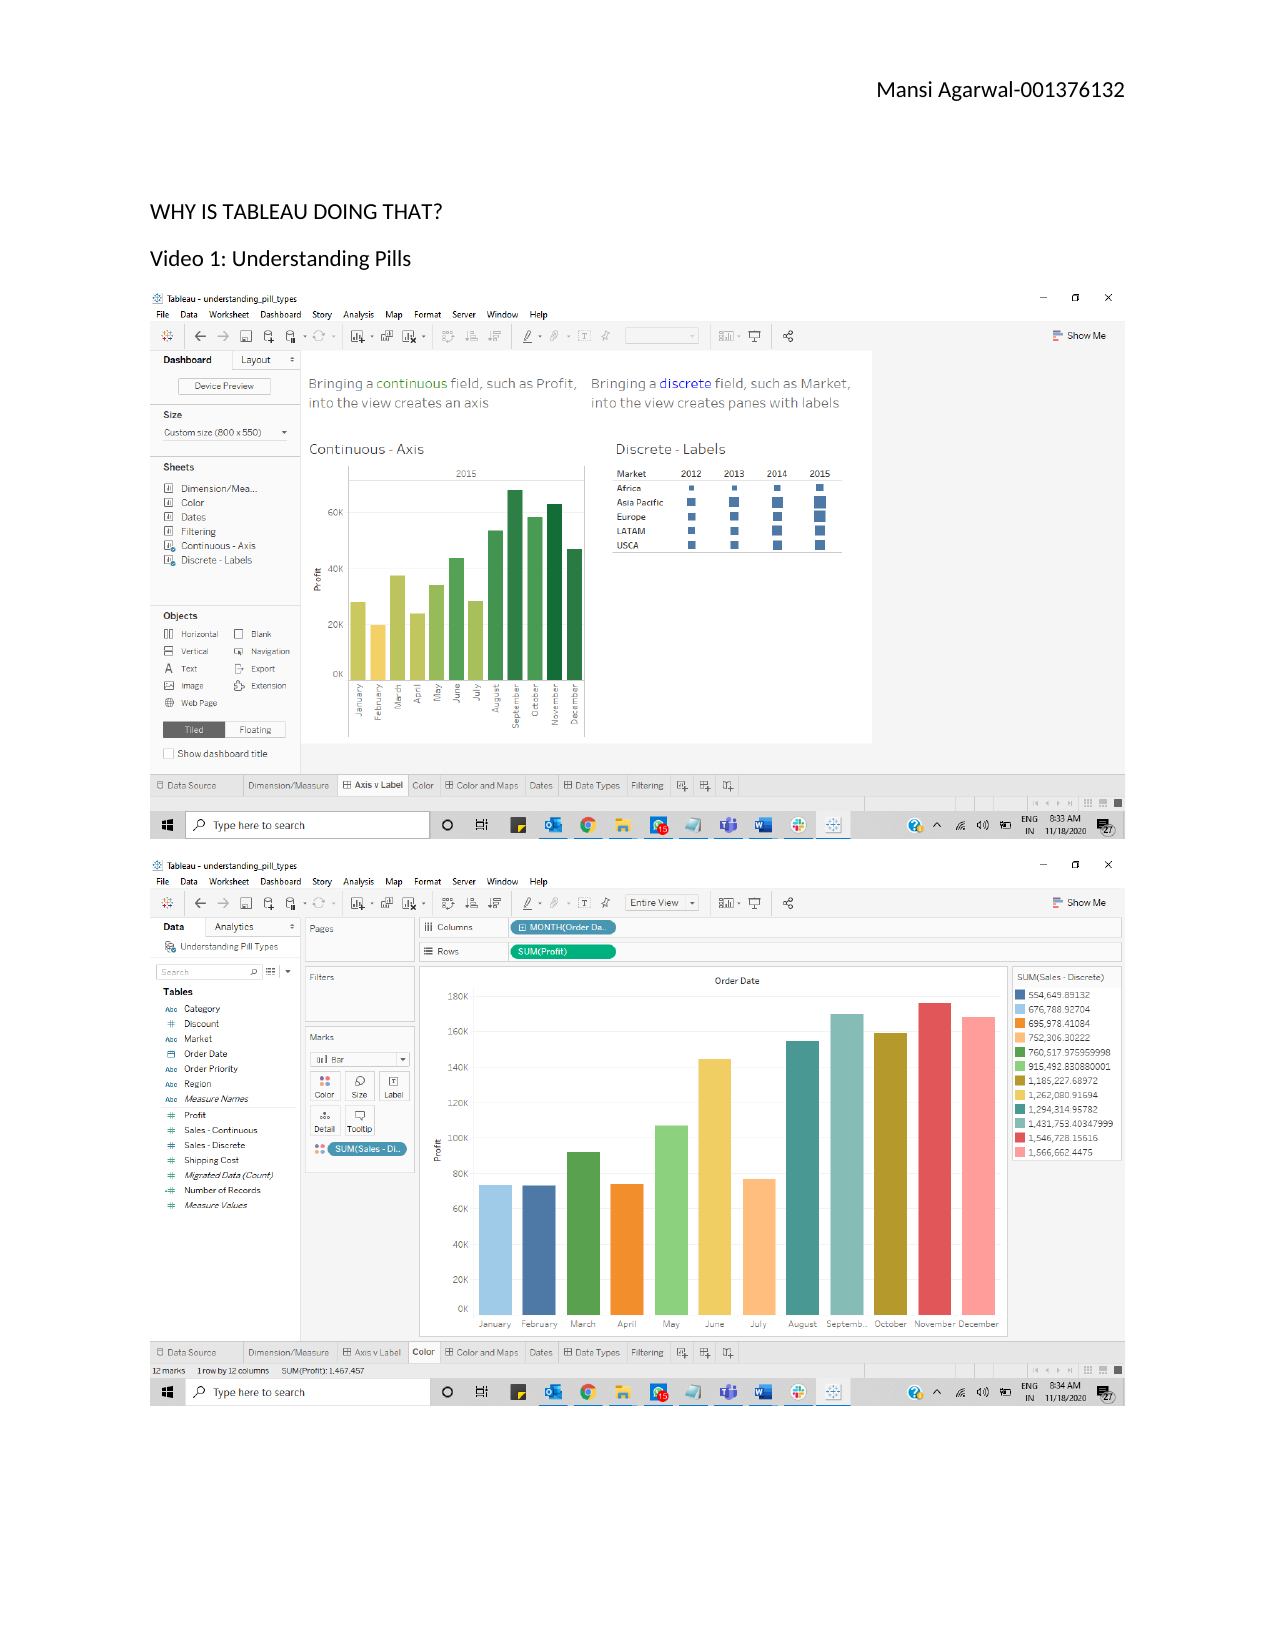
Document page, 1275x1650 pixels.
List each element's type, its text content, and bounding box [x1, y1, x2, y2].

picture [150, 290, 1125, 839]
picture [150, 857, 1125, 1406]
text Video 1: Understanding Pills [150, 244, 1125, 272]
text WHY IS TABLEAU DOING THAT? [150, 197, 1125, 225]
